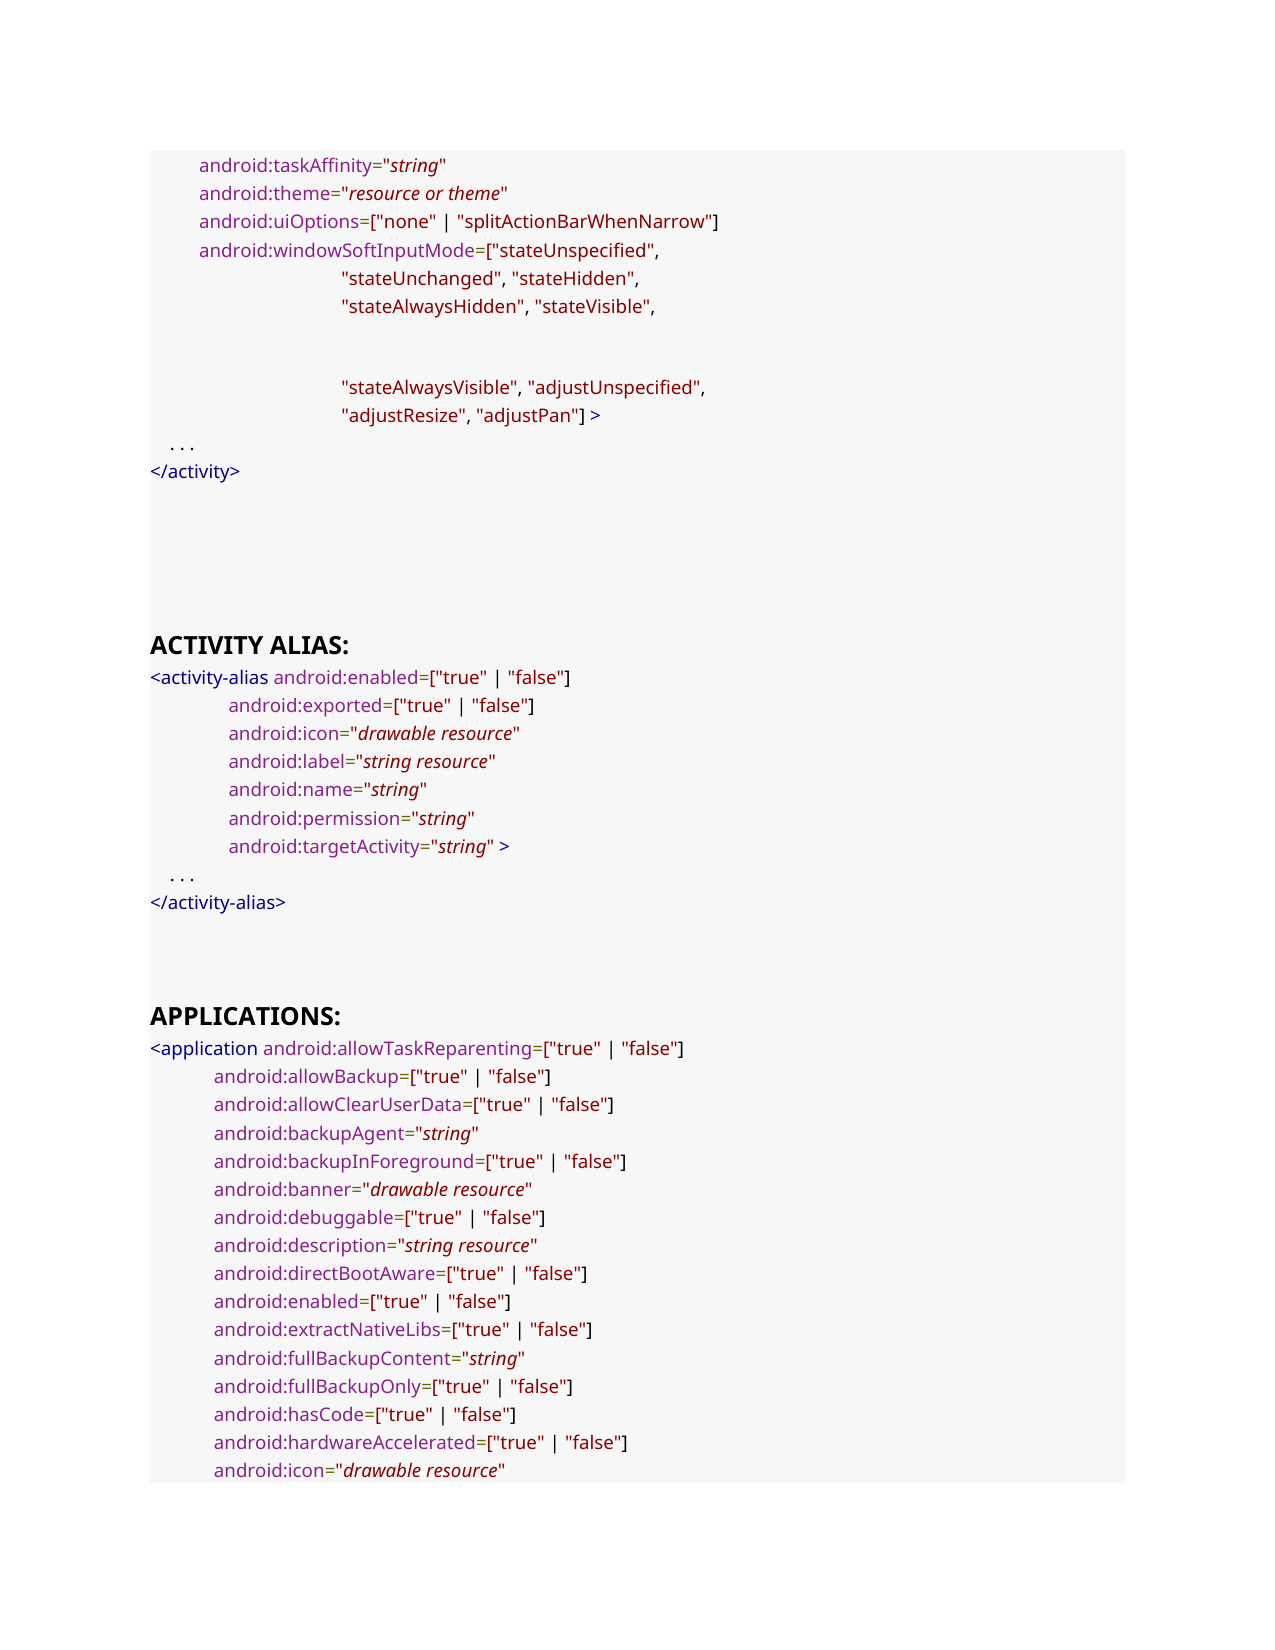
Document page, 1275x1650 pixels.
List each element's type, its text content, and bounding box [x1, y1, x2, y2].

text ACTIVITY ALIAS: <activity-alias android:enabled=["true" | "false"] android:exported=["true" | "false"] android:icon="drawable resource" android:label="string resource" android:name="string" android:permission="string" android:targetActivity="string" > . . . </activity-alias> [150, 627, 1125, 915]
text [150, 999, 1125, 1483]
text "stateAlwaysVisible", "adjustUnspecified", "adjustResize", "adjustPan"] > . . . </activity> [150, 344, 1125, 484]
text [150, 150, 1125, 319]
